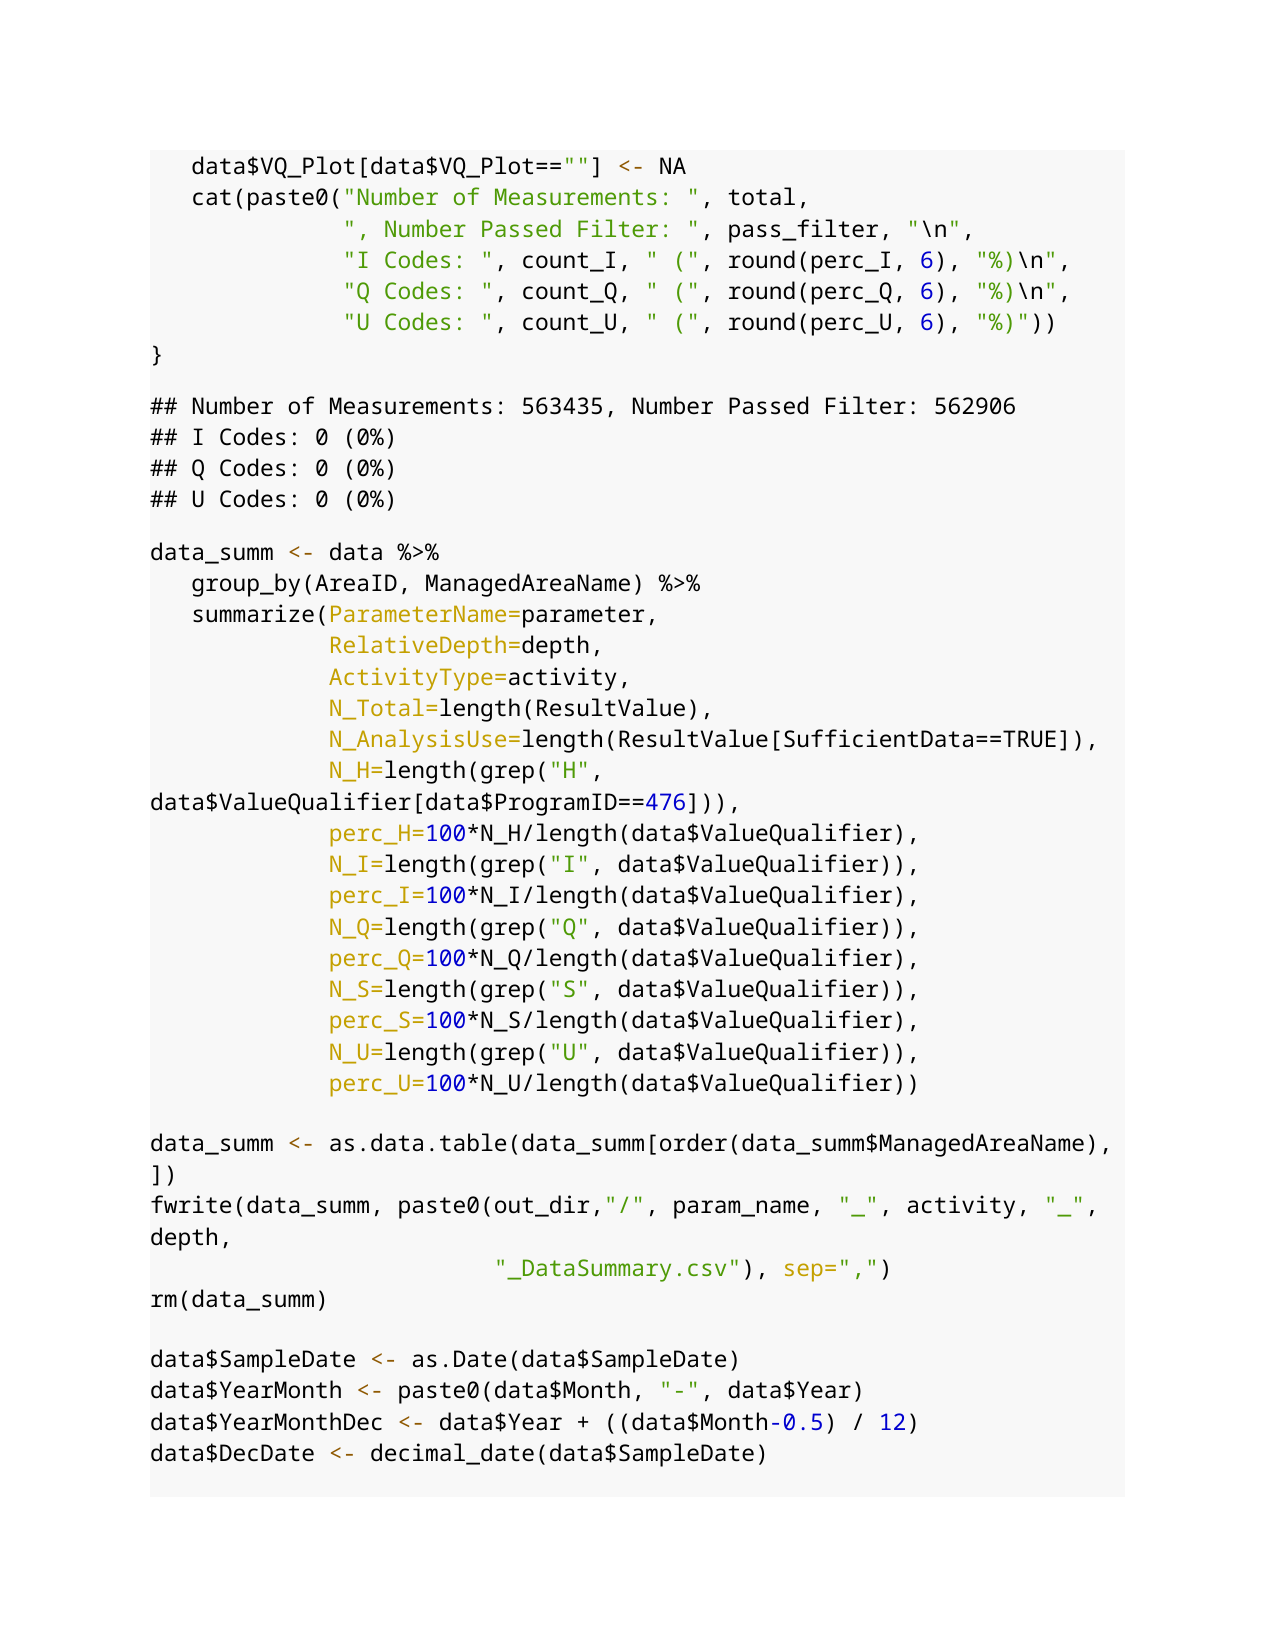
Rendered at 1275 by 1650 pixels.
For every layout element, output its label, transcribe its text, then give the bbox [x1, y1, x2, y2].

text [150, 150, 1125, 369]
text ## Number of Measurements: 563435, Number Passed Filter: 562906 ## I Codes: 0 (0%) ## Q Codes: 0 (0%) ## U Codes: 0 (0%) [150, 389, 1125, 514]
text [150, 535, 1125, 1497]
